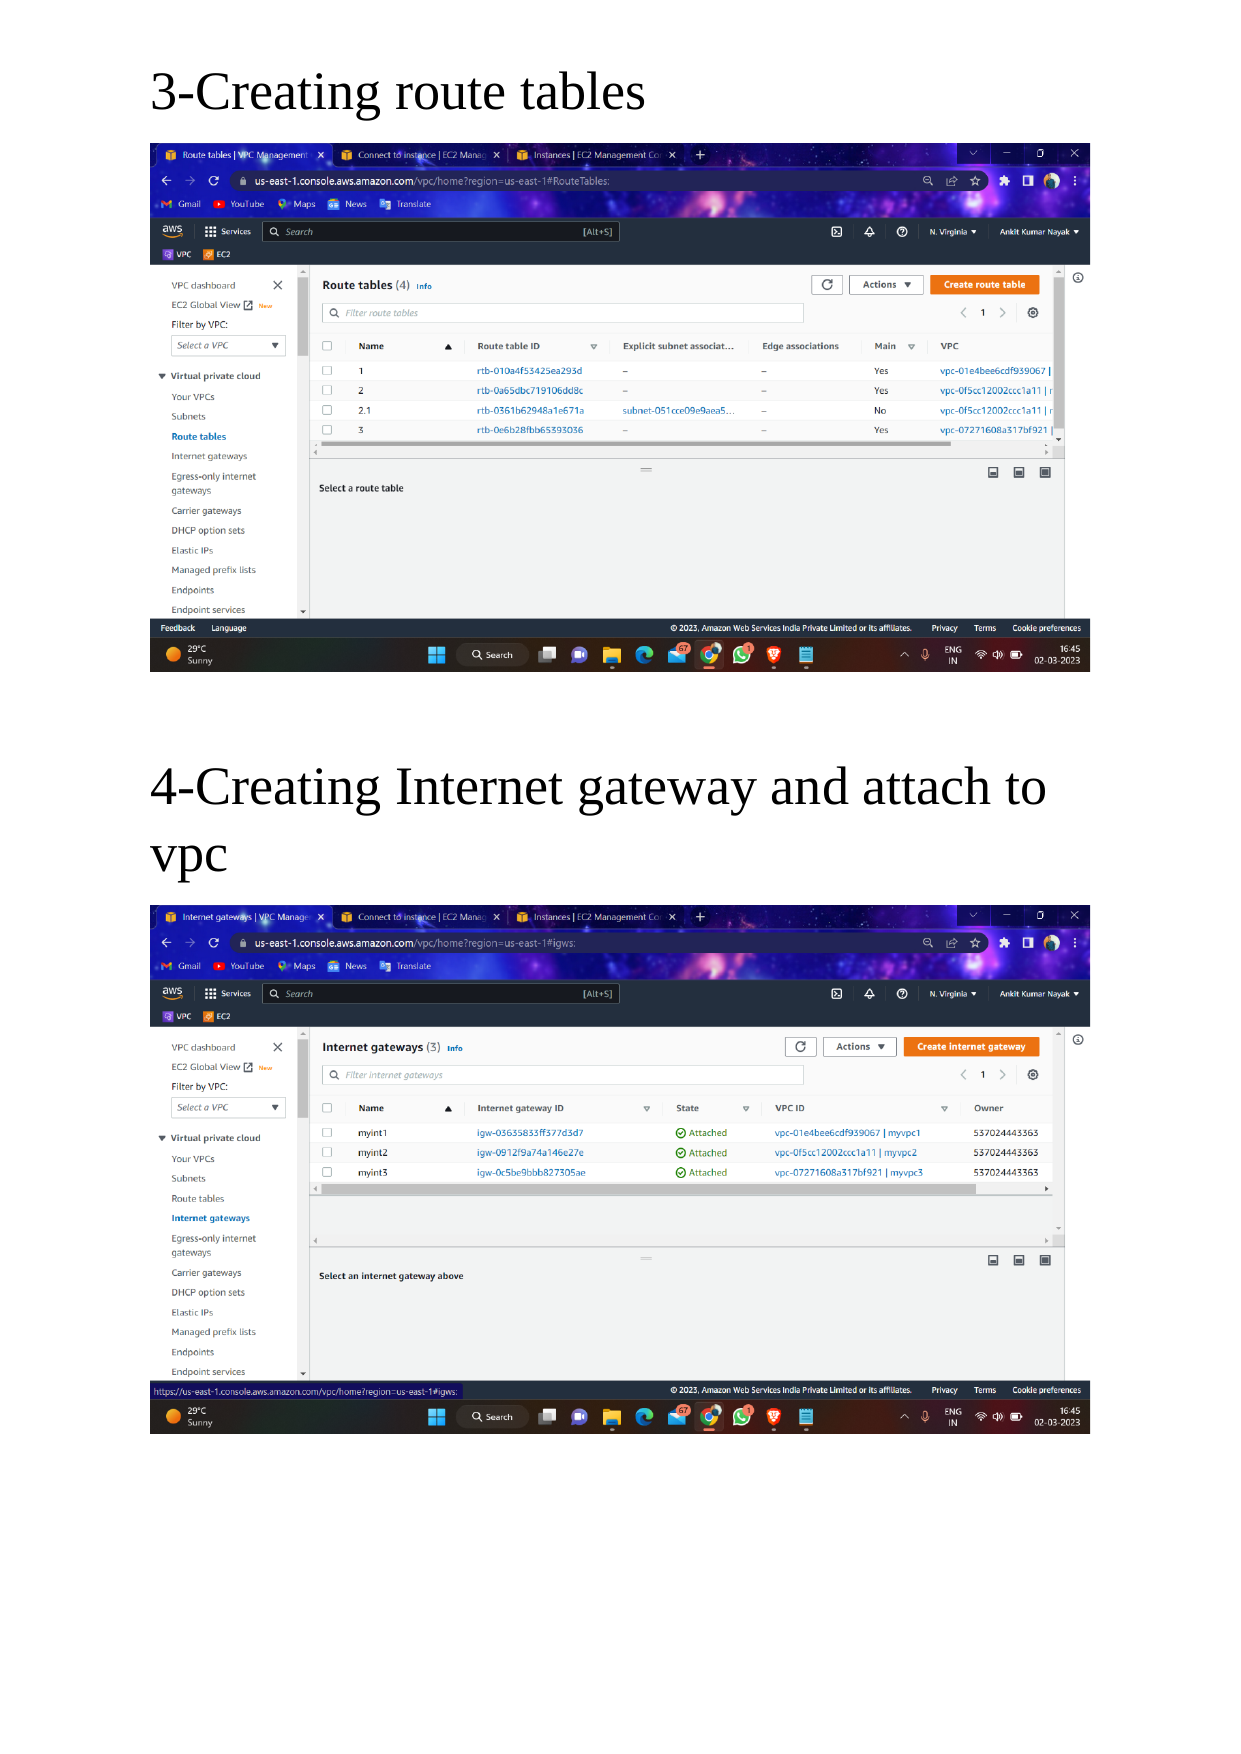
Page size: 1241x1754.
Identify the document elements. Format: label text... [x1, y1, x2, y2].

picture [150, 143, 1091, 672]
text 4-Creating Internet gateway and attach to vpc [150, 754, 1090, 883]
picture [150, 905, 1091, 1434]
text 3-Creating route tables [150, 59, 1090, 121]
